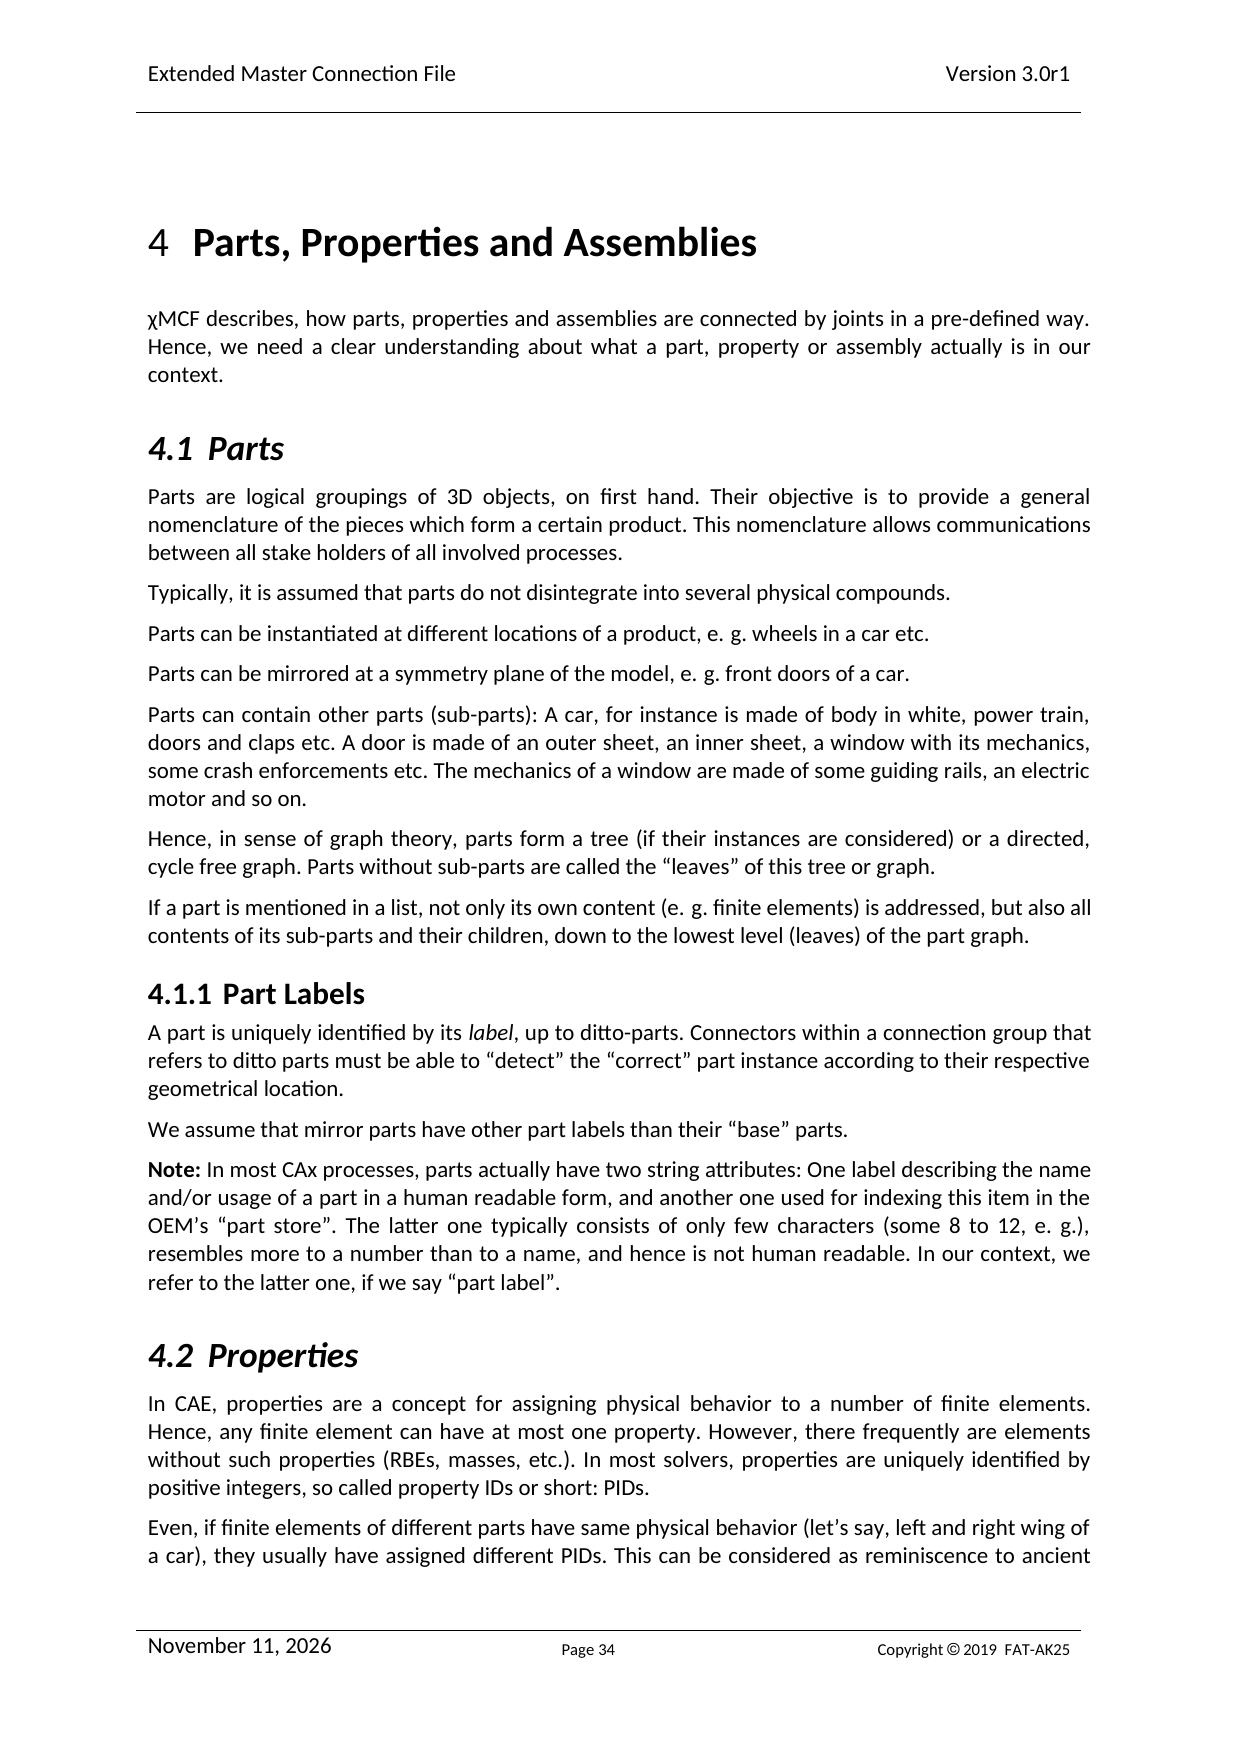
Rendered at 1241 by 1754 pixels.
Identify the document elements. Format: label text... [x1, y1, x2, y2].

text χMCF describes, how parts, properties and assemblies are connected by joints in a pre-defined way. Hence, we need a clear understanding about what a part, property or assembly actually is in our context. [148, 304, 1092, 388]
text Parts are logical groupings of 3D objects, on first hand. Their objective is to provide a general nomenclature of the pieces which form a certain product. This nomenclature allows communications between all stake holders of all involved processes. [148, 482, 1092, 566]
subtitle Parts, Properties and Assemblies [148, 216, 1092, 267]
text Parts can be mirrored at a symmetry plane of the model, e. g. front doors of a car. [148, 659, 1092, 687]
text Note: In most CAx processes, parts actually have two string attributes: One label describing the name and/or usage of a part in a human readable form, and another one used for indexing this item in the OEM’s “part store”. The latter one typically consists of only few characters (some 8 to 12, e. g.), resembles more to a number than to a name, and hence is not human readable. In our context, we refer to the latter one, if we say “part label”. [148, 1156, 1092, 1296]
subtitle Properties [148, 1333, 1092, 1376]
text Typically, it is assumed that parts do not disintegrate into several physical compounds. [148, 578, 1092, 606]
text In CAE, properties are a concept for assigning physical behavior to a number of finite elements. Hence, any finite element can have at most one property. However, there frequently are elements without such properties (RBEs, masses, etc.). In most solvers, properties are uniquely identified by positive integers, so called property IDs or short: PIDs. [148, 1389, 1092, 1501]
text Parts can contain other parts (sub-parts): A car, for instance is made of body in white, power train, doors and claps etc. A door is made of an outer sheet, an inner sheet, a window with its mechanics, some crash enforcements etc. The mechanics of a window are made of some guiding rails, an electric motor and so on. [148, 700, 1092, 812]
text Hence, in sense of graph theory, parts form a tree (if their instances are considered) or a directed, cycle free graph. Parts without sub-parts are called the “leaves” of this tree or graph. [148, 824, 1092, 881]
text We assume that mirror parts have other part labels than their “base” parts. [148, 1115, 1092, 1143]
subtitle Part Labels [148, 974, 1092, 1012]
text Parts can be instantiated at different locations of a product, e. g. wheels in a car etc. [148, 619, 1092, 647]
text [148, 1513, 1092, 1569]
text A part is uniquely identified by its label, up to ditto-parts. Connectors within a connection group that refers to ditto parts must be able to “detect” the “correct” part instance according to their respective geometrical location. [148, 1018, 1092, 1102]
text If a part is mentioned in a list, not only its own content (e. g. finite elements) is addressed, but also all contents of its sub-parts and their children, down to the lowest level (leaves) of the part graph. [148, 893, 1092, 949]
subtitle Parts [148, 426, 1092, 469]
